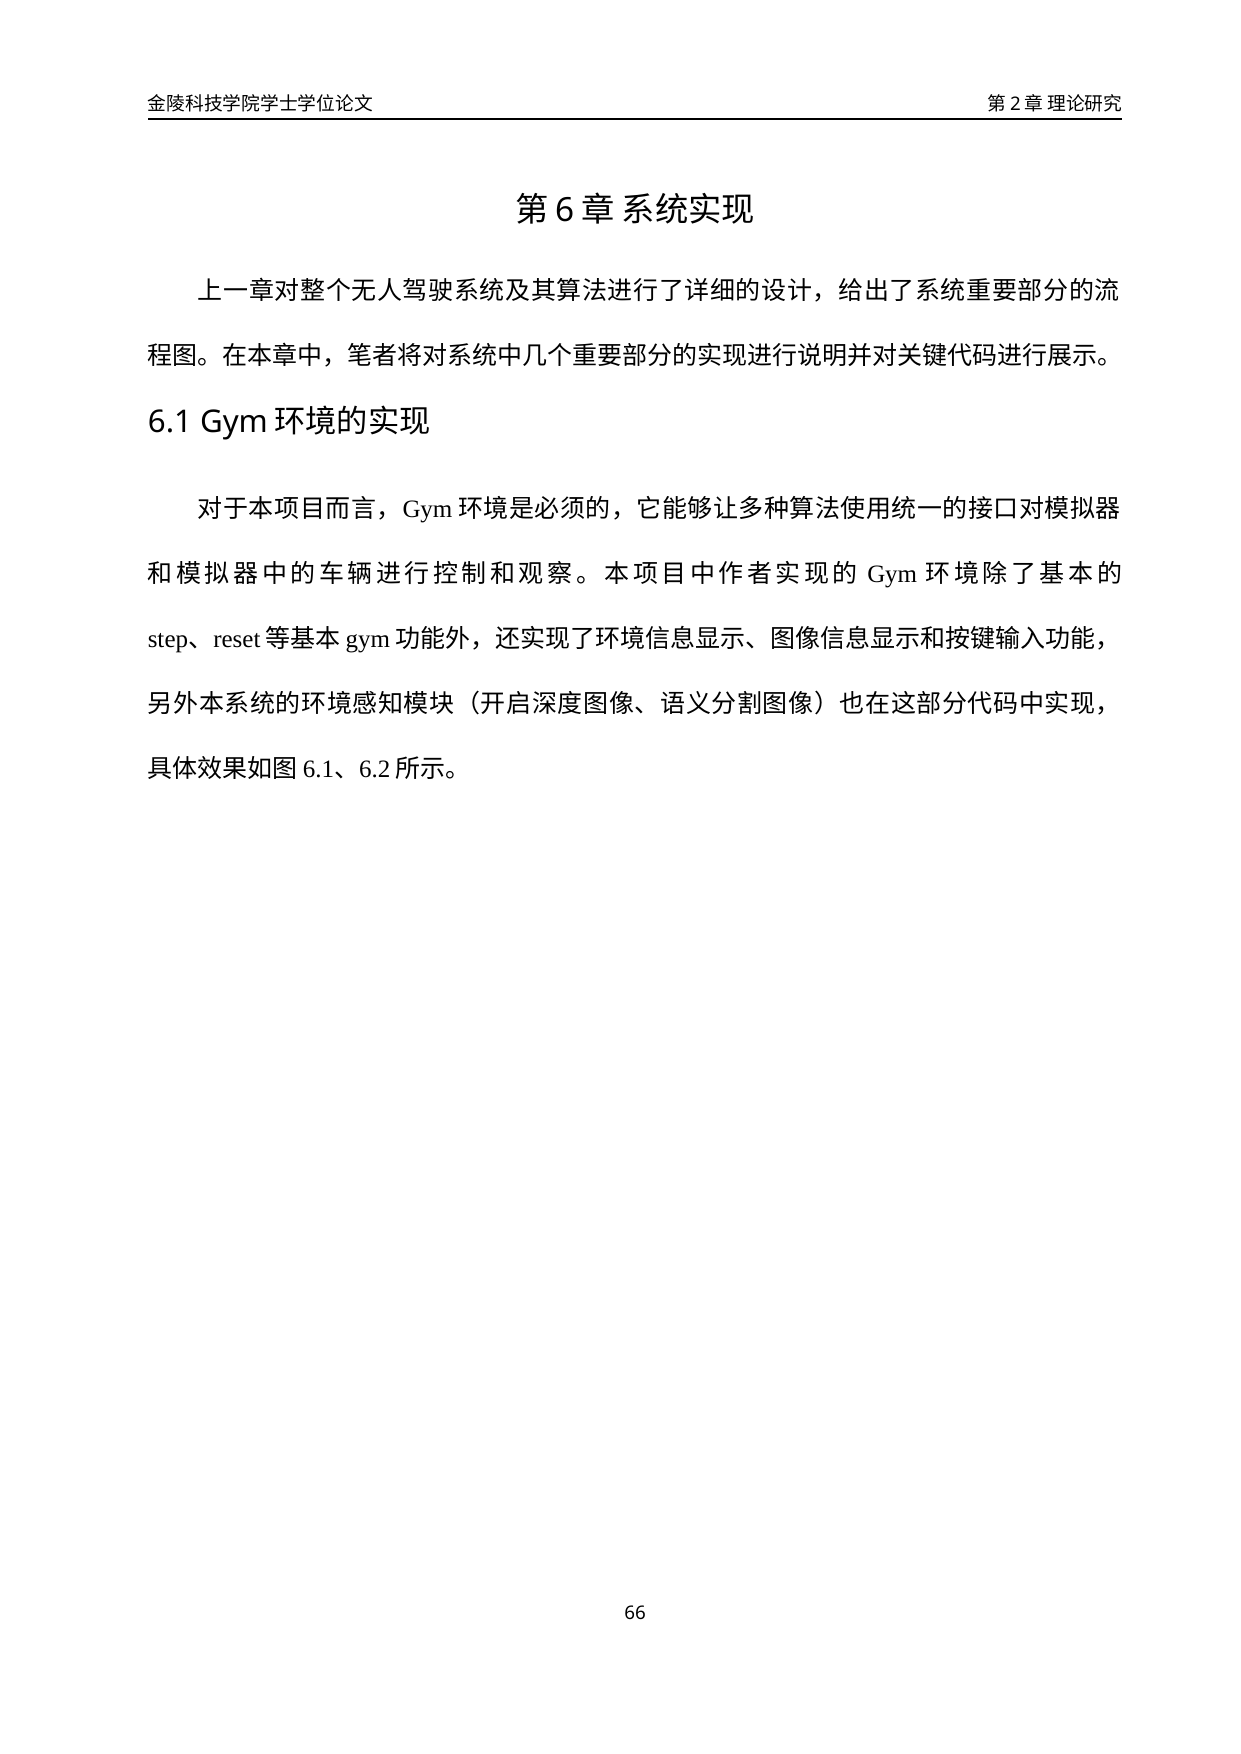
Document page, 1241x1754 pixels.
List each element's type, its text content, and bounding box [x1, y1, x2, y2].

text 对于本项目而言，Gym环境是必须的，它能够让多种算法使用统一的接口对模拟器和模拟器中的车辆进行控制和观察。本项目中作者实现的Gym环境除了基本的step、reset等基本gym功能外，还实现了环境信息显示、图像信息显示和按键输入功能，另外本系统的环境感知模块（开启深度图像、语义分割图像）也在这部分代码中实现，具体效果如图6.1、6.2所示。 [148, 474, 1122, 799]
text 上一章对整个无人驾驶系统及其算法进行了详细的设计，给出了系统重要部分的流程图。在本章中，笔者将对系统中几个重要部分的实现进行说明并对关键代码进行展示。 [148, 256, 1122, 386]
subtitle 第6章 系统实现 [148, 175, 1122, 240]
subtitle 6.1 Gym环境的实现 [148, 386, 1122, 451]
